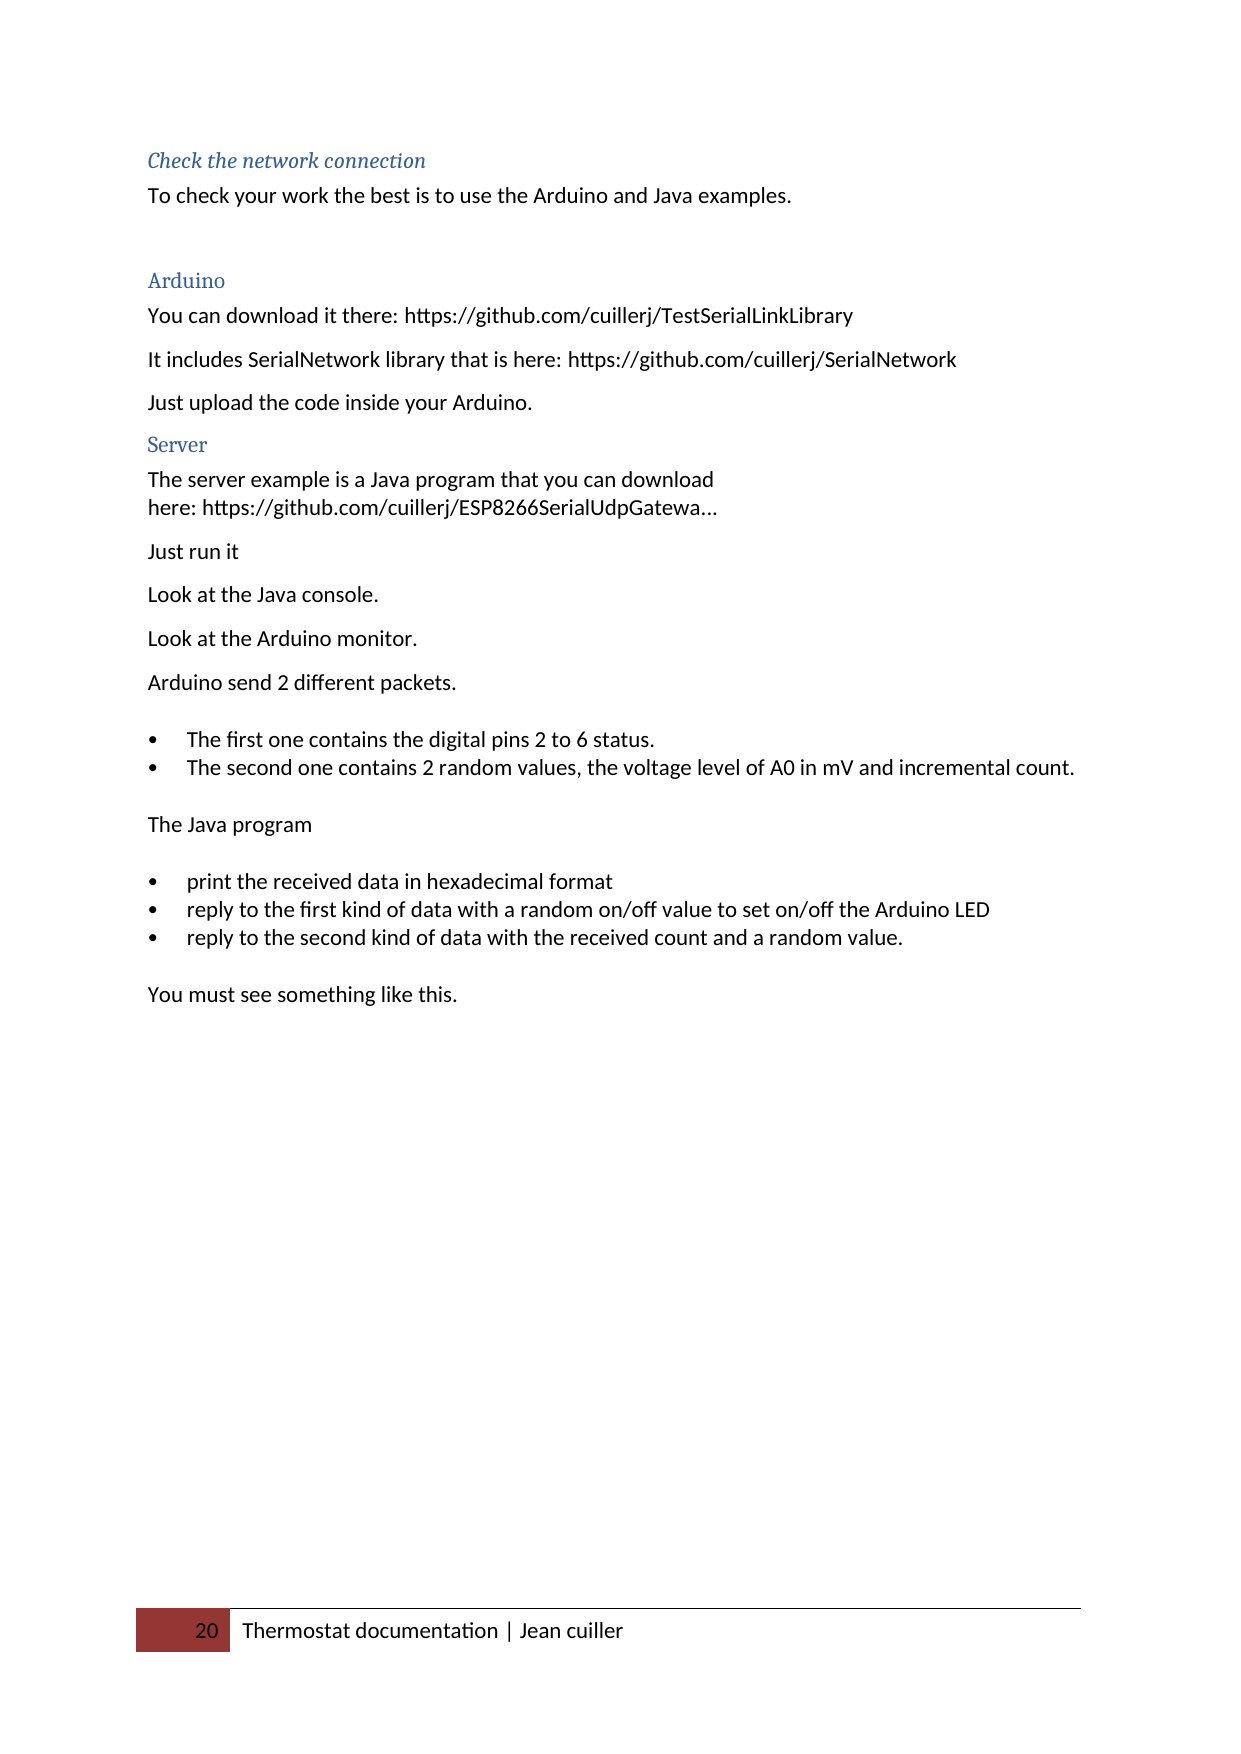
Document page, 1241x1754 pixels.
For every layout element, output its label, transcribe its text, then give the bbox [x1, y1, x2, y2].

text The server example is a Java program that you can download here: https://github.com/cuillerj/ESP8266SerialUdpGatewa... [148, 465, 1093, 521]
subtitle Check the network connection [148, 148, 1093, 174]
text It includes SerialNetwork library that is here: https://github.com/cuillerj/SerialNetwork [148, 345, 1093, 373]
text Just upload the code inside your Arduino. [148, 388, 1093, 416]
text Look at the Arduino monitor. [148, 624, 1093, 652]
text Arduino send 2 different packets. [148, 668, 1093, 696]
text The Java program [148, 810, 1093, 838]
list The first one contains the digital pins 2 to 6 status. [149, 725, 1093, 753]
text Look at the Java console. [148, 581, 1093, 608]
subtitle Server [148, 432, 1093, 458]
list print the received data in hexadecimal format [149, 867, 1093, 895]
list The second one contains 2 random values, the voltage level of A0 in mV and incremental count. [149, 753, 1093, 781]
text You must see something like this. [148, 981, 1093, 1009]
text To check your work the best is to use the Arduino and Java examples. [148, 181, 1093, 209]
list reply to the first kind of data with a random on/off value to set on/off the Arduino LED [149, 895, 1093, 923]
subtitle Arduino [148, 268, 1093, 294]
text Just run it [148, 537, 1093, 565]
text You can download it there: https://github.com/cuillerj/TestSerialLinkLibrary [148, 301, 1093, 329]
list reply to the second kind of data with the received count and a random value. [149, 923, 1093, 951]
